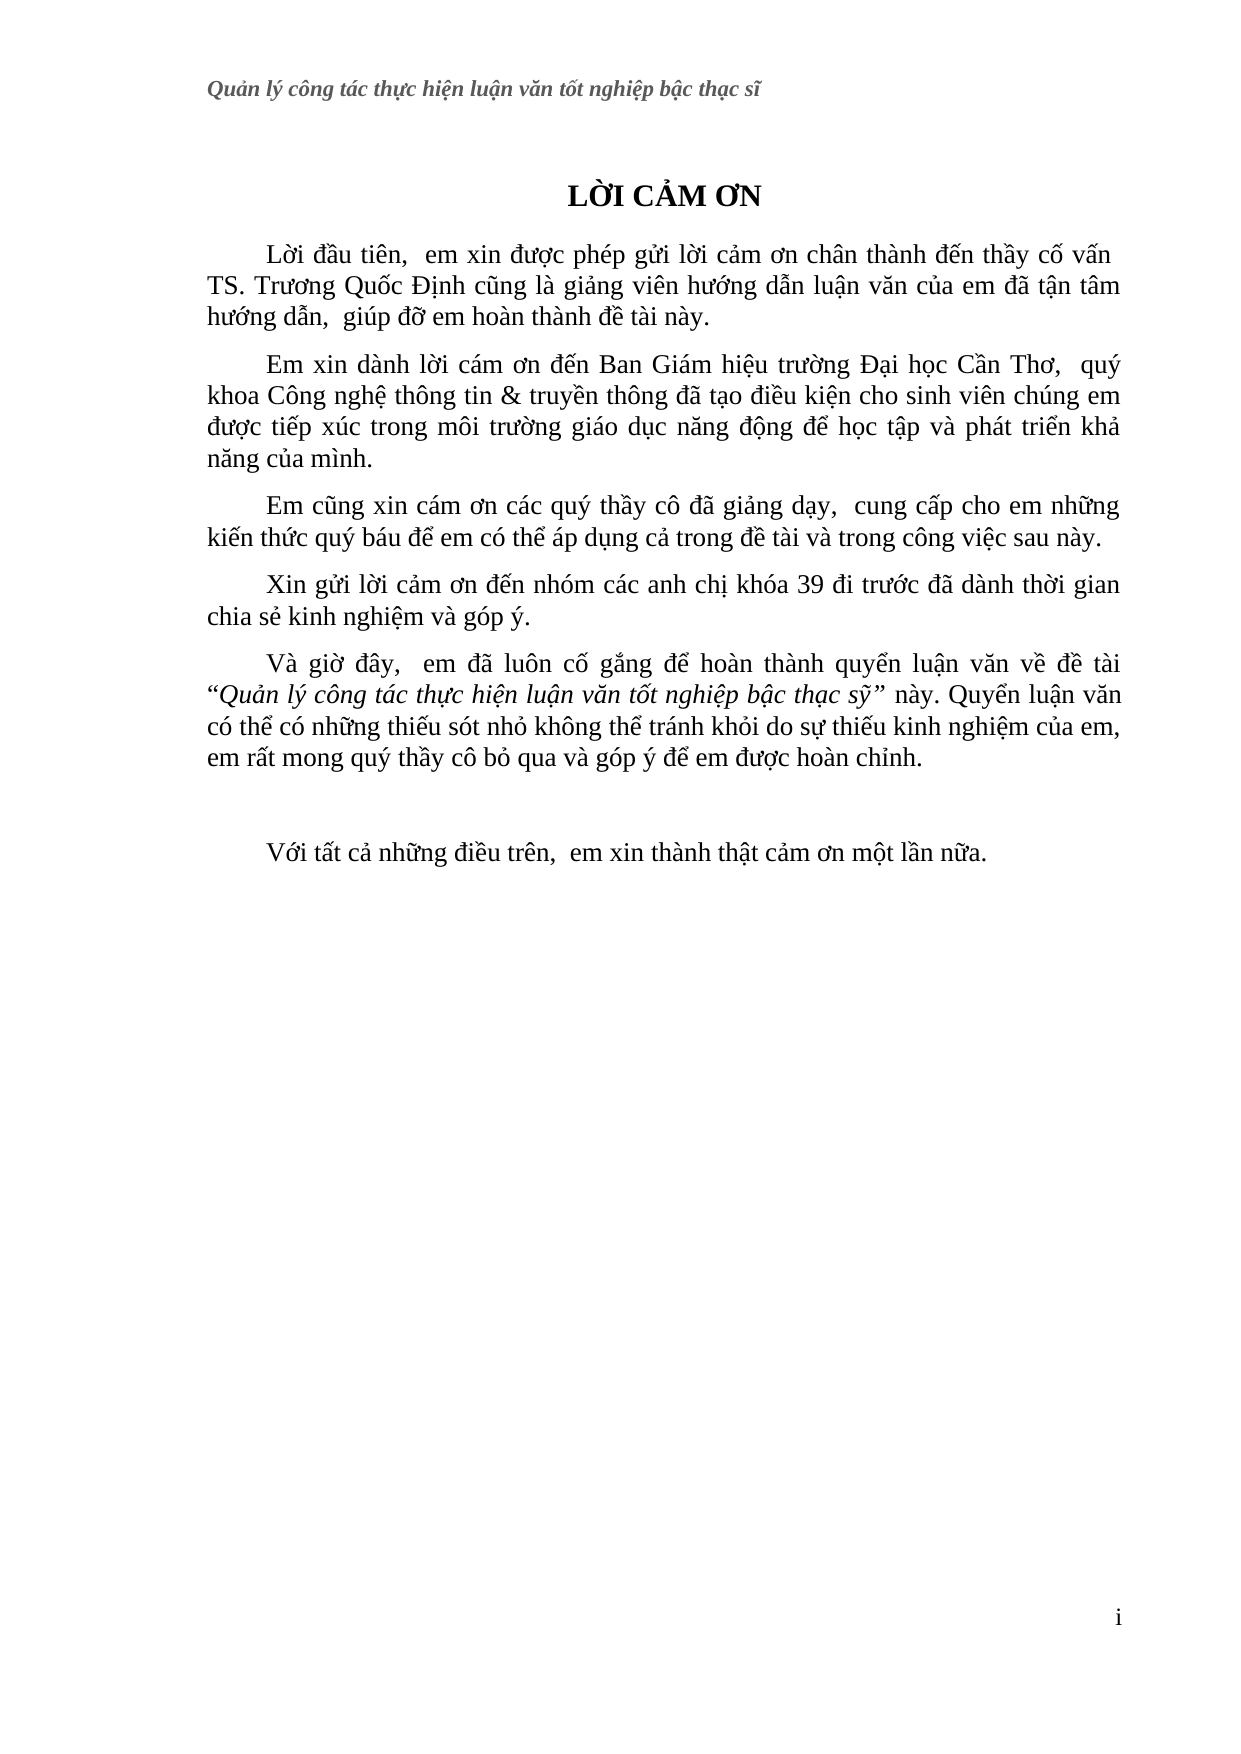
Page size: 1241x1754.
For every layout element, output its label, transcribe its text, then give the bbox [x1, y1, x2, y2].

text Em xin dành lời cám ơn đến Ban Giám hiệu trường Đại học Cần Thơ, quý khoa Công nghệ thông tin & truyền thông đã tạo điều kiện cho sinh viên chúng em được tiếp xúc trong môi trường giáo dục năng động để học tập và phát triển khả năng của mình. [207, 348, 1122, 473]
text Lời đầu tiên, em xin được phép gửi lời cảm ơn chân thành đến thầy cố vấn TS. Trương Quốc Định cũng là giảng viên hướng dẫn luận văn của em đã tận tâm hướng dẫn, giúp đỡ em hoàn thành đề tài này. [207, 238, 1122, 332]
text Em cũng xin cám ơn các quý thầy cô đã giảng dạy, cung cấp cho em những kiến thức quý báu để em có thể áp dụng cả trong đề tài và trong công việc sau này. [207, 489, 1122, 552]
subtitle LỜI CẢM ƠN [207, 177, 1122, 213]
text Với tất cả những điều trên, em xin thành thật cảm ơn một lần nữa. [207, 836, 1122, 868]
text Xin gửi lời cảm ơn đến nhóm các anh chị khóa 39 đi trước đã dành thời gian chia sẻ kinh nghiệm và góp ý. [207, 568, 1122, 631]
text Và giờ đây, em đã luôn cố gắng để hoàn thành quyển luận văn về đề tài “Quản lý công tác thực hiện luận văn tốt nghiệp bậc thạc sỹ” này. Quyển luận văn có thể có những thiếu sót nhỏ không thể tránh khỏi do sự thiếu kinh nghiệm của em, em rất mong quý thầy cô bỏ qua và góp ý để em được hoàn chỉnh. [207, 647, 1122, 772]
